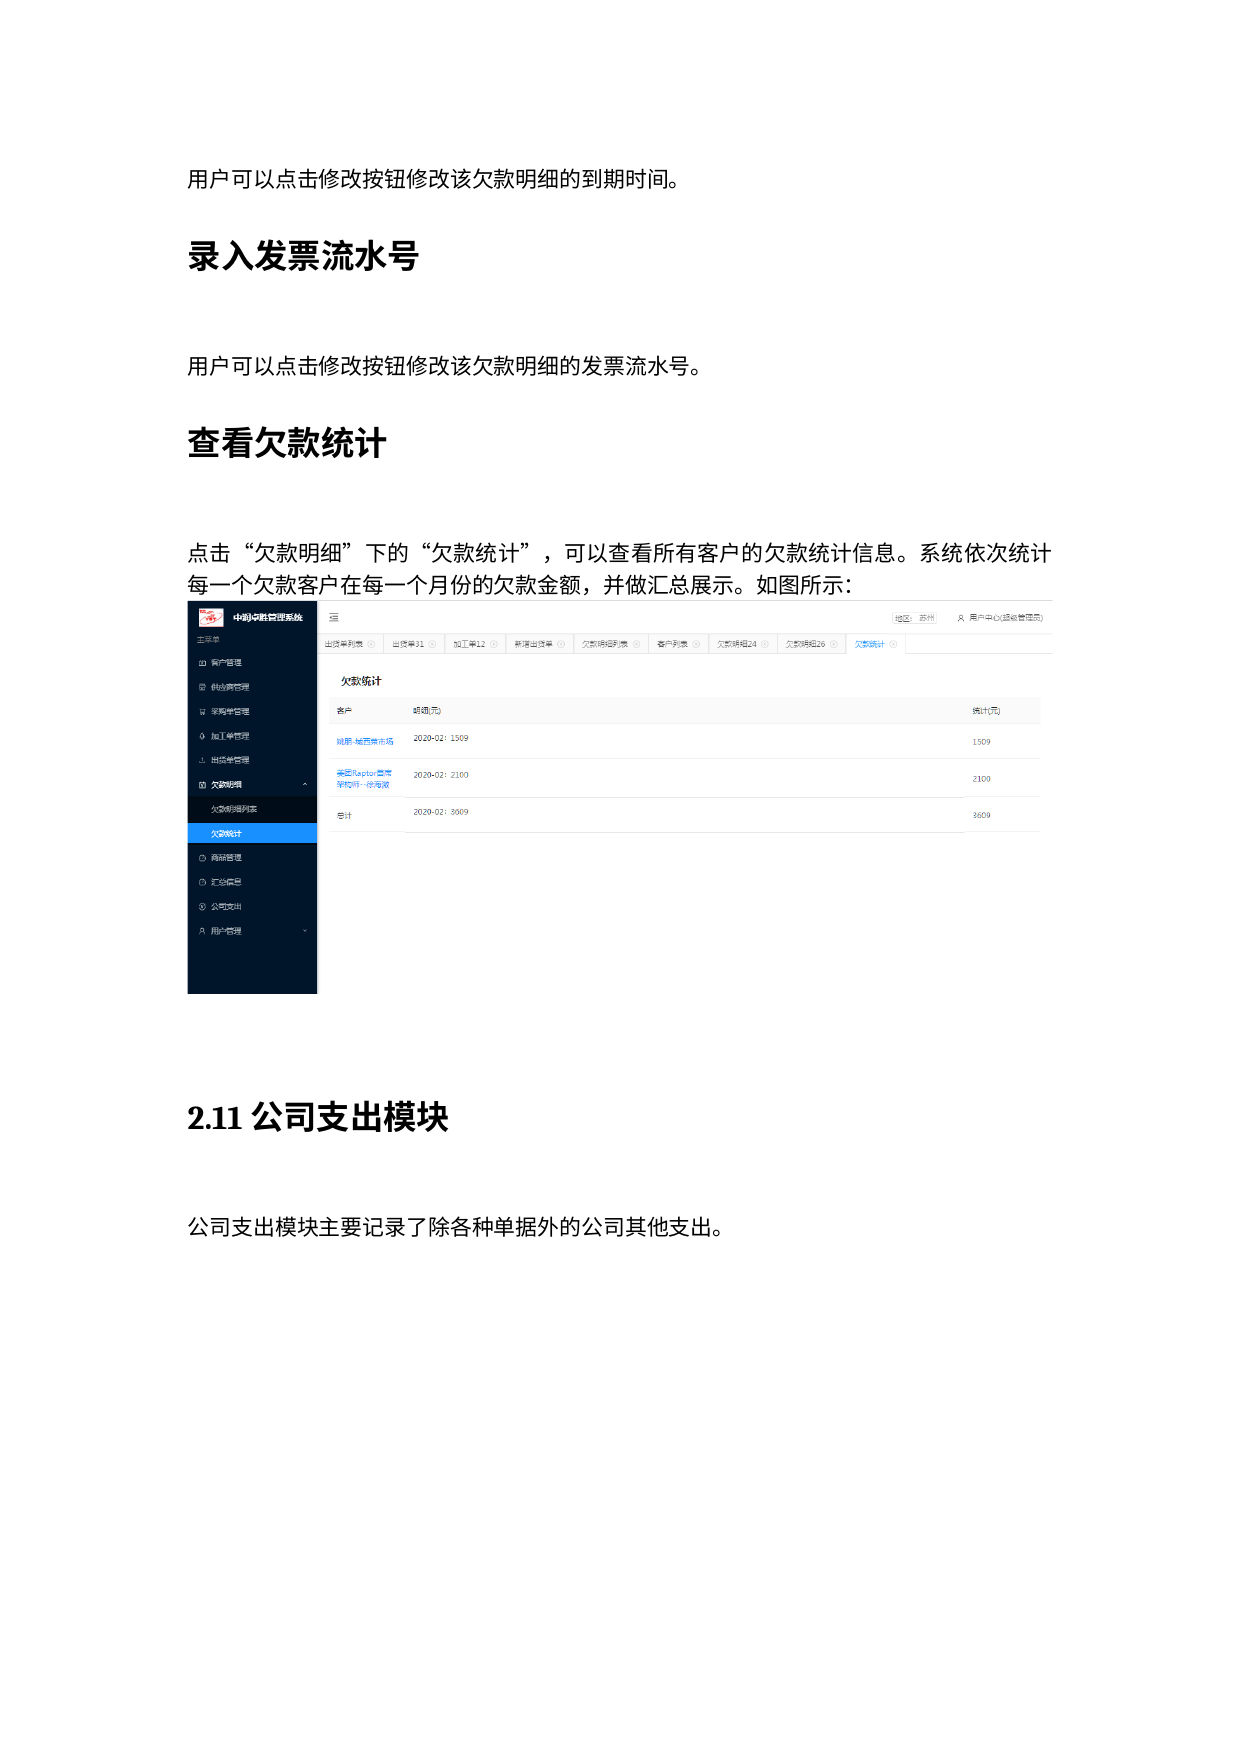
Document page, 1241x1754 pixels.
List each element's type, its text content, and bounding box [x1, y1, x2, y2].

subtitle 查看欠款统计 [187, 408, 1053, 473]
picture [187, 600, 1053, 994]
subtitle 录入发票流水号 [187, 222, 1053, 287]
text 点击“欠款明细”下的“欠款统计”，可以查看所有客户的欠款统计信息。系统依次统计每一个欠款客户在每一个月份的欠款金额，并做汇总展示。如图所示： [187, 536, 1053, 600]
subtitle 2.11 公司支出模块 [187, 1083, 1053, 1148]
text 公司支出模块主要记录了除各种单据外的公司其他支出。 [187, 1210, 1053, 1242]
text 用户可以点击修改按钮修改该欠款明细的到期时间。 [187, 162, 1053, 194]
text 用户可以点击修改按钮修改该欠款明细的发票流水号。 [187, 349, 1053, 381]
